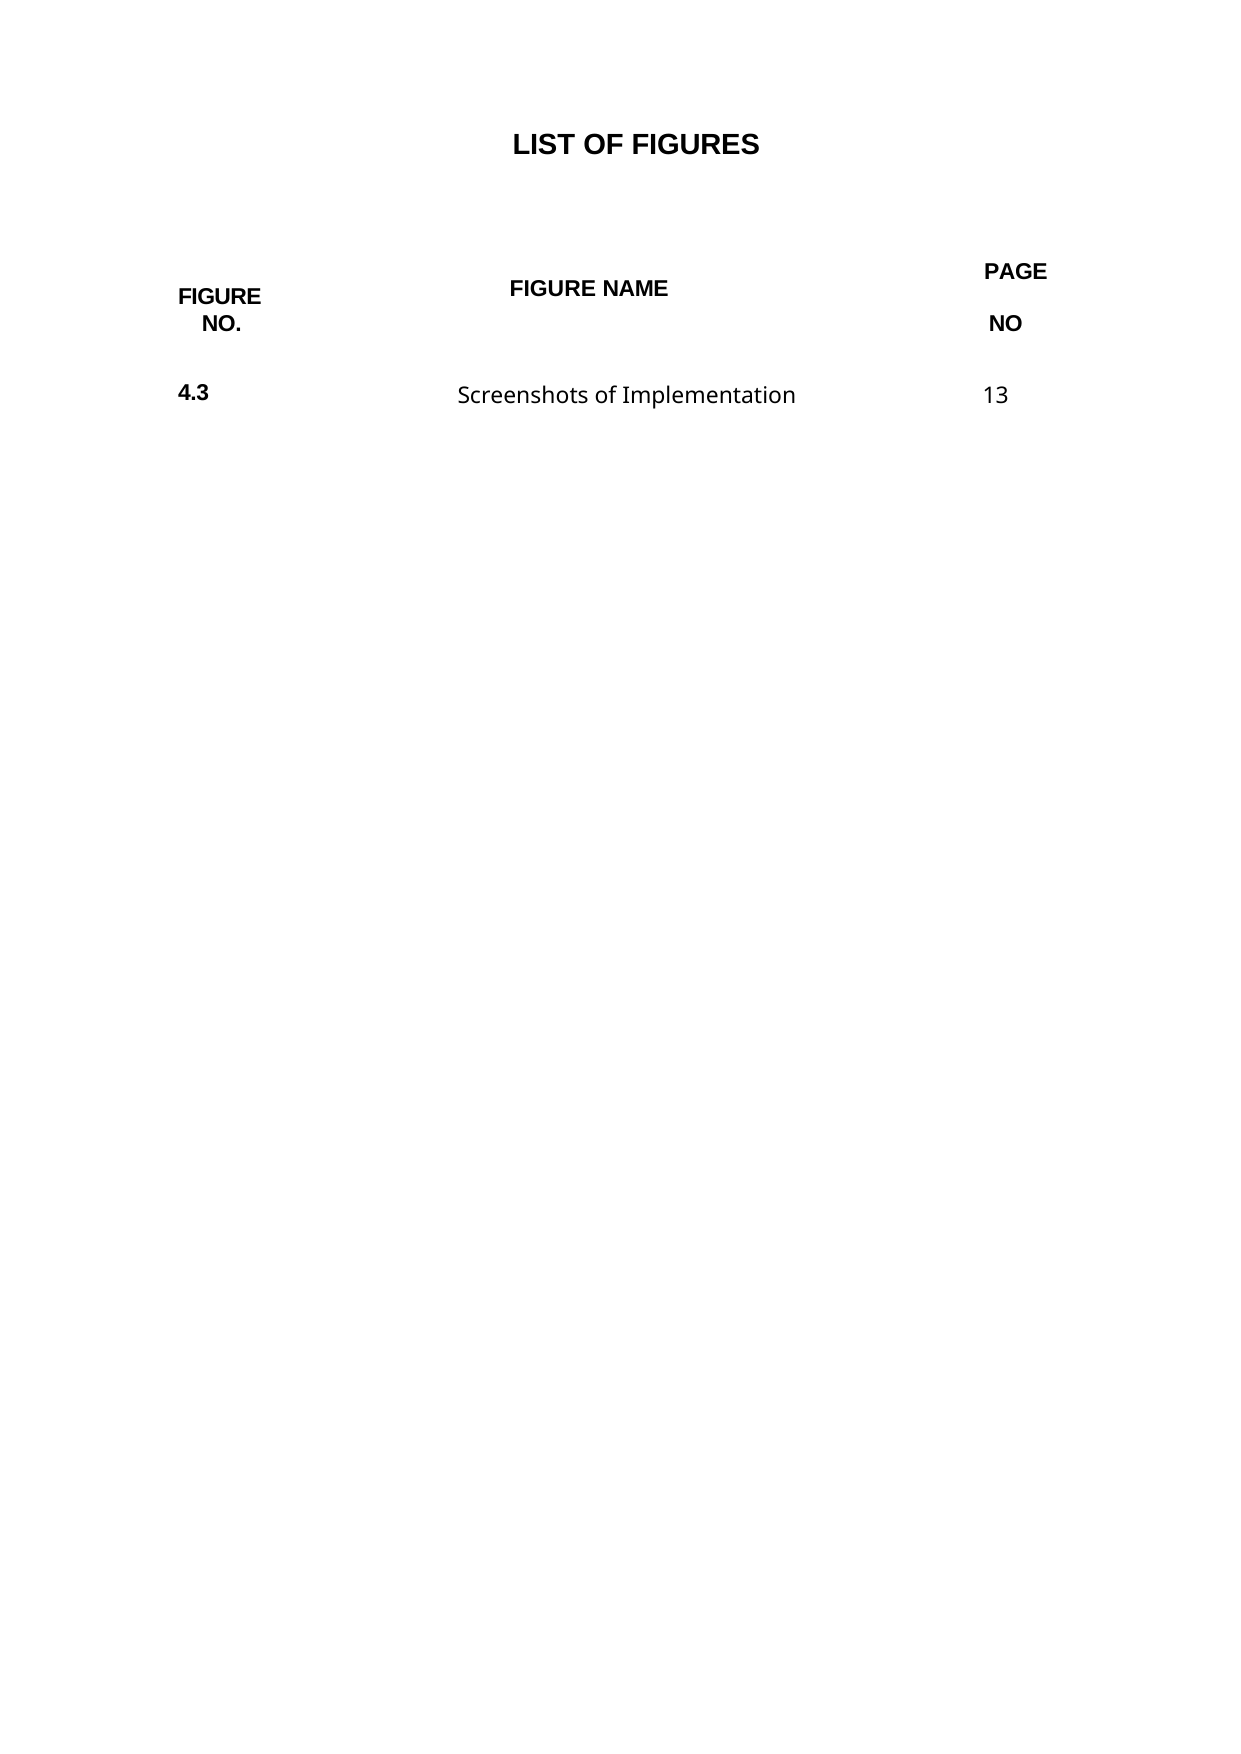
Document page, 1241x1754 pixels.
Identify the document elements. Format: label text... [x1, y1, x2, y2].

text NO [457, 310, 1091, 336]
text Screenshots of Implementation 13 [457, 379, 1091, 410]
subtitle LIST OF FIGURES [134, 127, 1138, 160]
text 4.3 [178, 379, 262, 432]
text FIGURE NAME PAGE [509, 258, 1152, 301]
text FIGURE NO. [178, 283, 262, 336]
